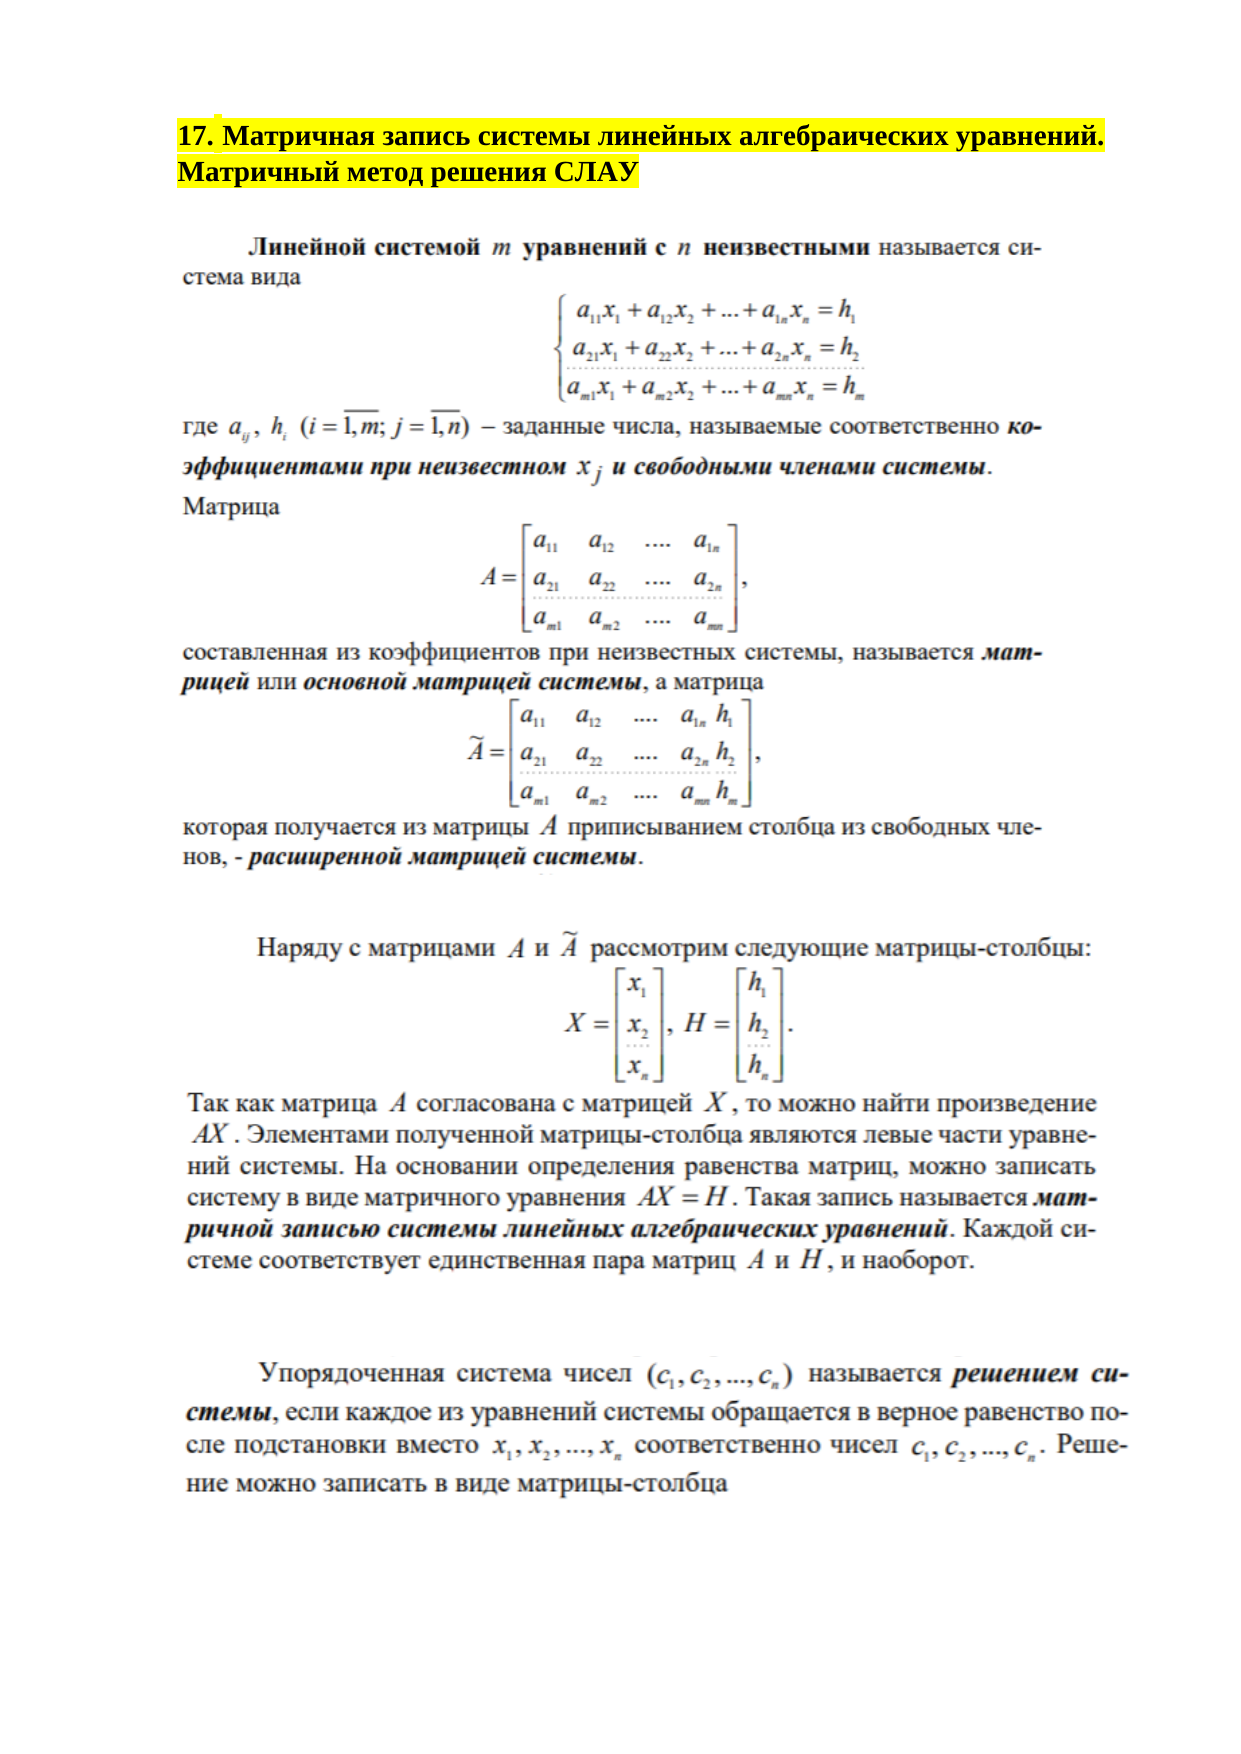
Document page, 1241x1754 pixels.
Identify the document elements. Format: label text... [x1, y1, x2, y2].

picture [177, 930, 1152, 1277]
text 17. Матричная запись системы линейных алгебраических уравнений. Матричный метод решения СЛАУ [177, 118, 1152, 188]
picture [177, 1356, 1152, 1520]
picture [110, 236, 1082, 875]
